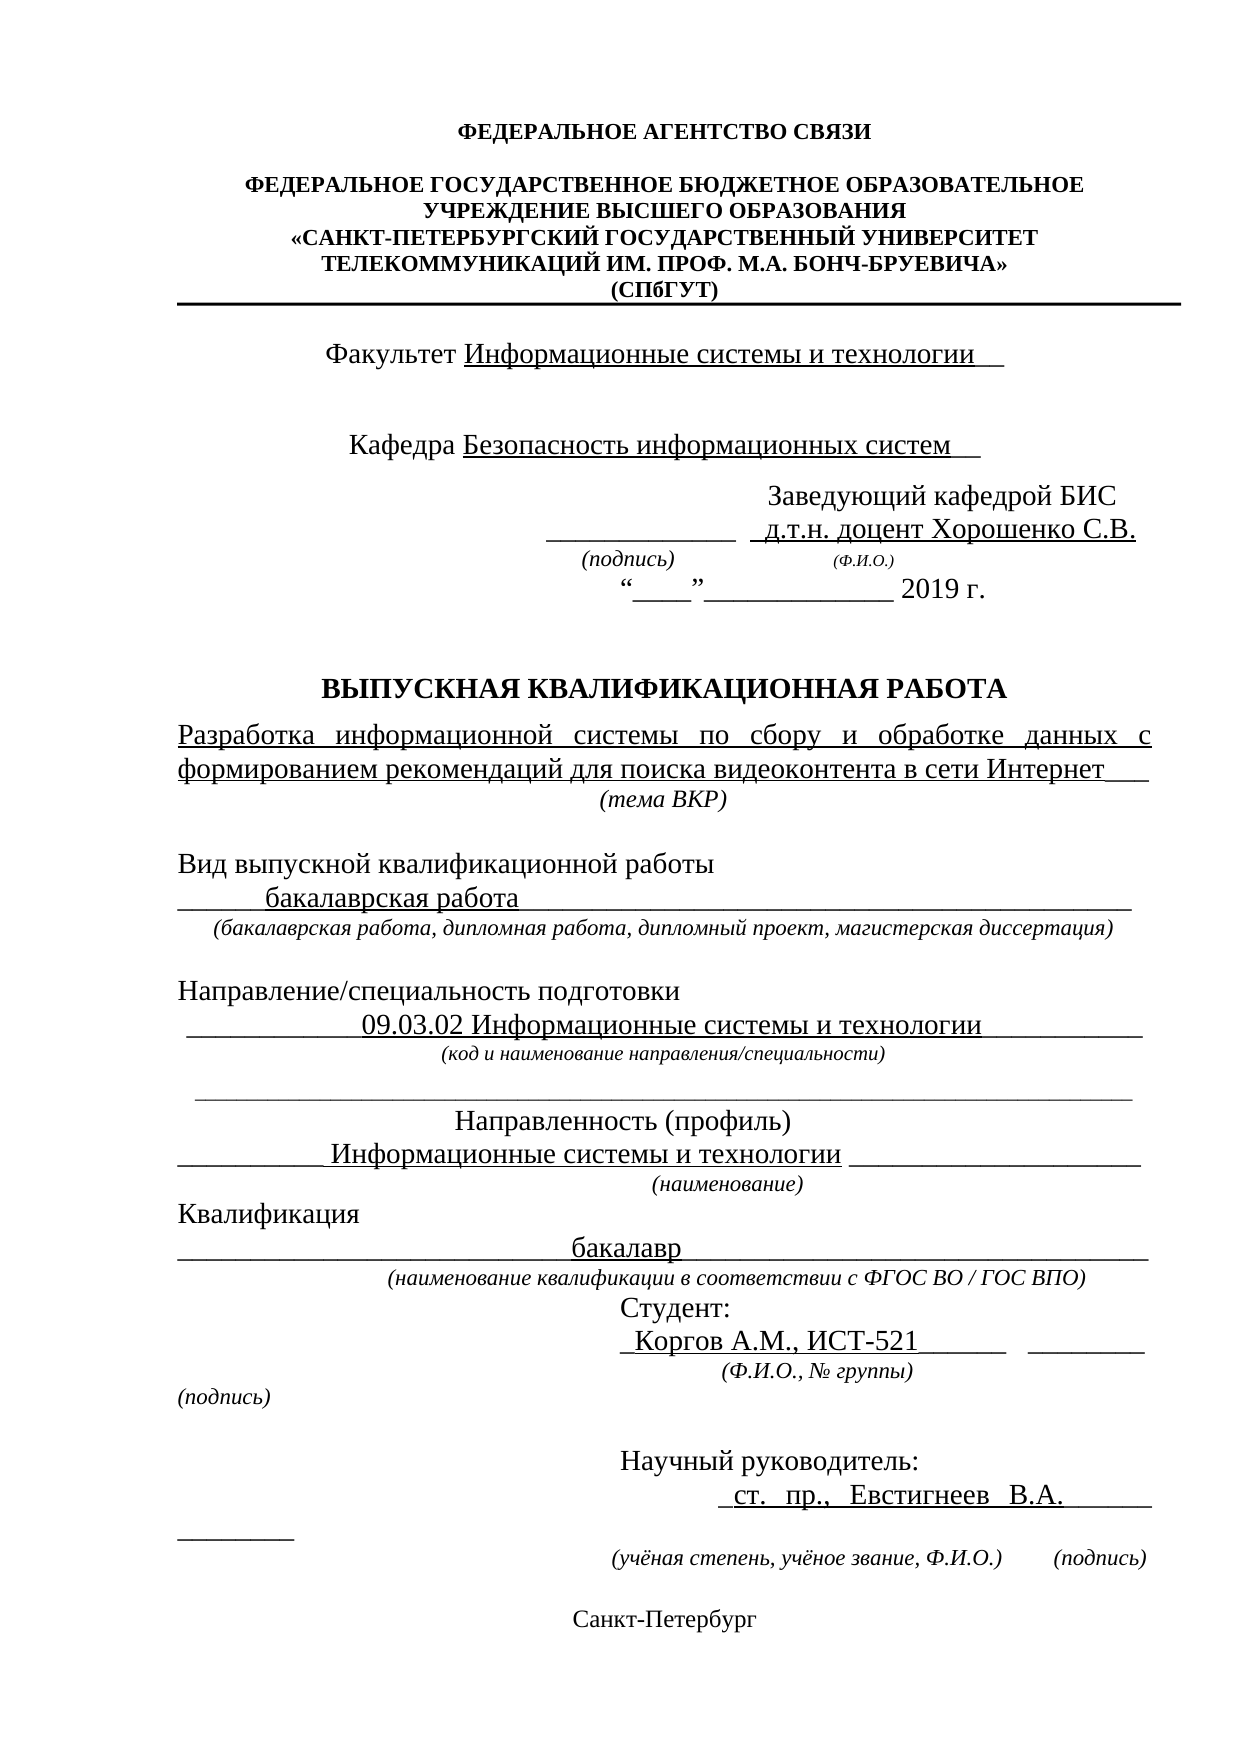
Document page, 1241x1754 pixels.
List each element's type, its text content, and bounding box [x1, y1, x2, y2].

text __________ Информационные системы и технологии ____________________ [177, 1137, 1152, 1170]
text (наименование квалификации в соответствии с ФГОС ВО / ГОС ВПО) [251, 1264, 1152, 1290]
text Квалификация ___________________________бакалавр________________________________ [177, 1197, 1152, 1264]
text (СПбГУТ) [177, 276, 1152, 302]
text Научный руководитель: [177, 1443, 1152, 1477]
text (код и наименование направления/специальности) [177, 1041, 1152, 1065]
text Факультет Информационные системы и технологии__ [177, 336, 1152, 370]
text ФЕДЕРАЛЬНОЕ АГЕНТСТВО СВЯЗИ [177, 118, 1152, 144]
text (учёная степень, учёное звание, Ф.И.О.) (подпись) [605, 1544, 1152, 1570]
text (Ф.И.О., № группы) (подпись) [177, 1357, 1152, 1410]
text Разработка информационной системы по сбору и обработке данных с формированием рекомендаций для поиска видеоконтента в сети Интернет___ [177, 717, 1152, 746]
text ФЕДЕРАЛЬНОЕ ГОСУДАРСТВЕННОЕ БЮДЖЕТНОЕ ОБРАЗОВАТЕЛЬНОЕ УЧРЕЖДЕНИЕ ВЫСШЕГО ОБРАЗОВАНИЯ [177, 171, 1152, 223]
text Студент: [177, 1290, 1152, 1323]
text _ст. пр., Евстигнеев В.А.______ ________ [177, 1477, 1152, 1544]
text (подпись) (Ф.И.О.) [177, 545, 1152, 571]
text Направленность (профиль) [177, 1103, 1152, 1137]
text Заведующий кафедрой БИС [177, 478, 1152, 511]
text ______бакалаврская работа__________________________________________ [177, 880, 1152, 914]
text «САНКТ-ПЕТЕРБУРГСКИЙ ГОСУДАРСТВЕННЫЙ УНИВЕРСИТЕТ ТЕЛЕКОММУНИКАЦИЙ ИМ. ПРОФ. М.А. БОНЧ-БРУЕВИЧА» [177, 223, 1152, 276]
text ВЫПУСКНАЯ КВАЛИФИКАЦИОННАЯ РАБОТА [177, 672, 1152, 705]
text “____”_____________ 2019 г. [177, 571, 1152, 638]
text Разработка информационной системы по сбору и обработке данных с формированием рекомендаций для поиска видеоконтента в сети Интернет___ [177, 747, 1152, 784]
text (бакалаврская работа, дипломная работа, дипломный проект, магистерская диссертация) [177, 914, 1152, 940]
text __________________________________________________________________________________________ [177, 1079, 1152, 1103]
text (наименование) [177, 1170, 1152, 1197]
text Вид выпускной квалификационной работы [177, 847, 1152, 880]
text Кафедра Безопасность информационных систем__ [177, 427, 1152, 461]
text Санкт-Петербург [177, 1604, 1152, 1633]
text (тема ВКР) [177, 784, 1152, 813]
text _Коргов А.М., ИСТ-521______ ________ [177, 1323, 1152, 1357]
text ____________09.03.02 Информационные системы и технологии___________ [177, 1007, 1152, 1041]
text Направление/специальность подготовки [177, 973, 1152, 1007]
text _____________ д.т.н. доцент Хорошенко С.В. [177, 511, 1152, 545]
